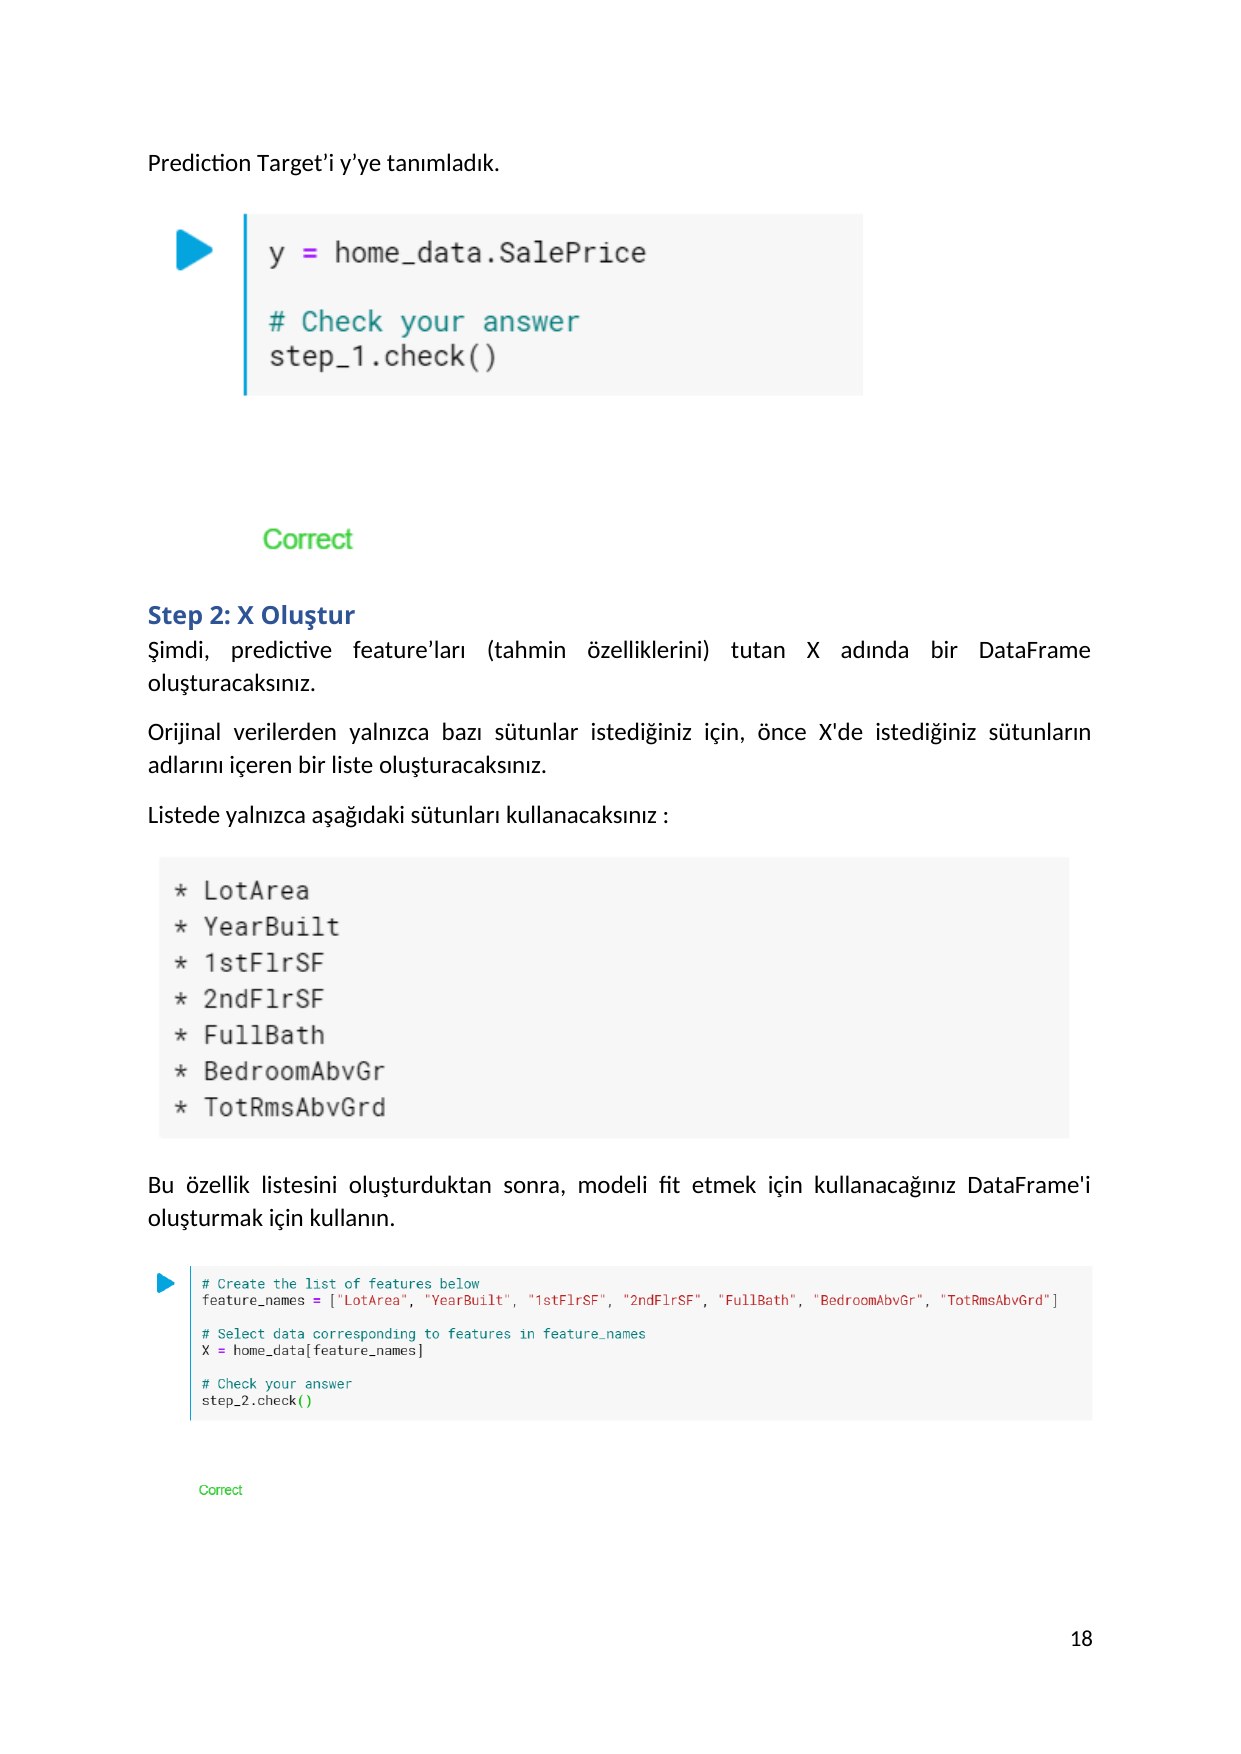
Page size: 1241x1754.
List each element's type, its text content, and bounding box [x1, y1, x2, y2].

text Step 2: X Oluştur [148, 597, 1093, 631]
text Prediction Target’i y’ye tanımladık. [148, 148, 1093, 178]
text Bu özellik listesini oluşturduktan sonra, modeli fit etmek için kullanacağınız DataFrame'i oluşturmak için kullanın. [148, 1169, 1093, 1232]
picture [147, 848, 1070, 1151]
text Orijinal verilerden yalnızca bazı sütunlar istediğiniz için, önce X'de istediğiniz sütunların adlarını içeren bir liste oluşturacaksınız. [148, 717, 1093, 780]
picture [147, 197, 864, 579]
text Listede yalnızca aşağıdaki sütunları kullanacaksınız : [148, 799, 1093, 829]
text Şimdi, predictive feature’ları (tahmin özelliklerini) tutan X adında bir DataFrame oluşturacaksınız. [148, 634, 1093, 697]
picture [147, 1251, 1093, 1514]
